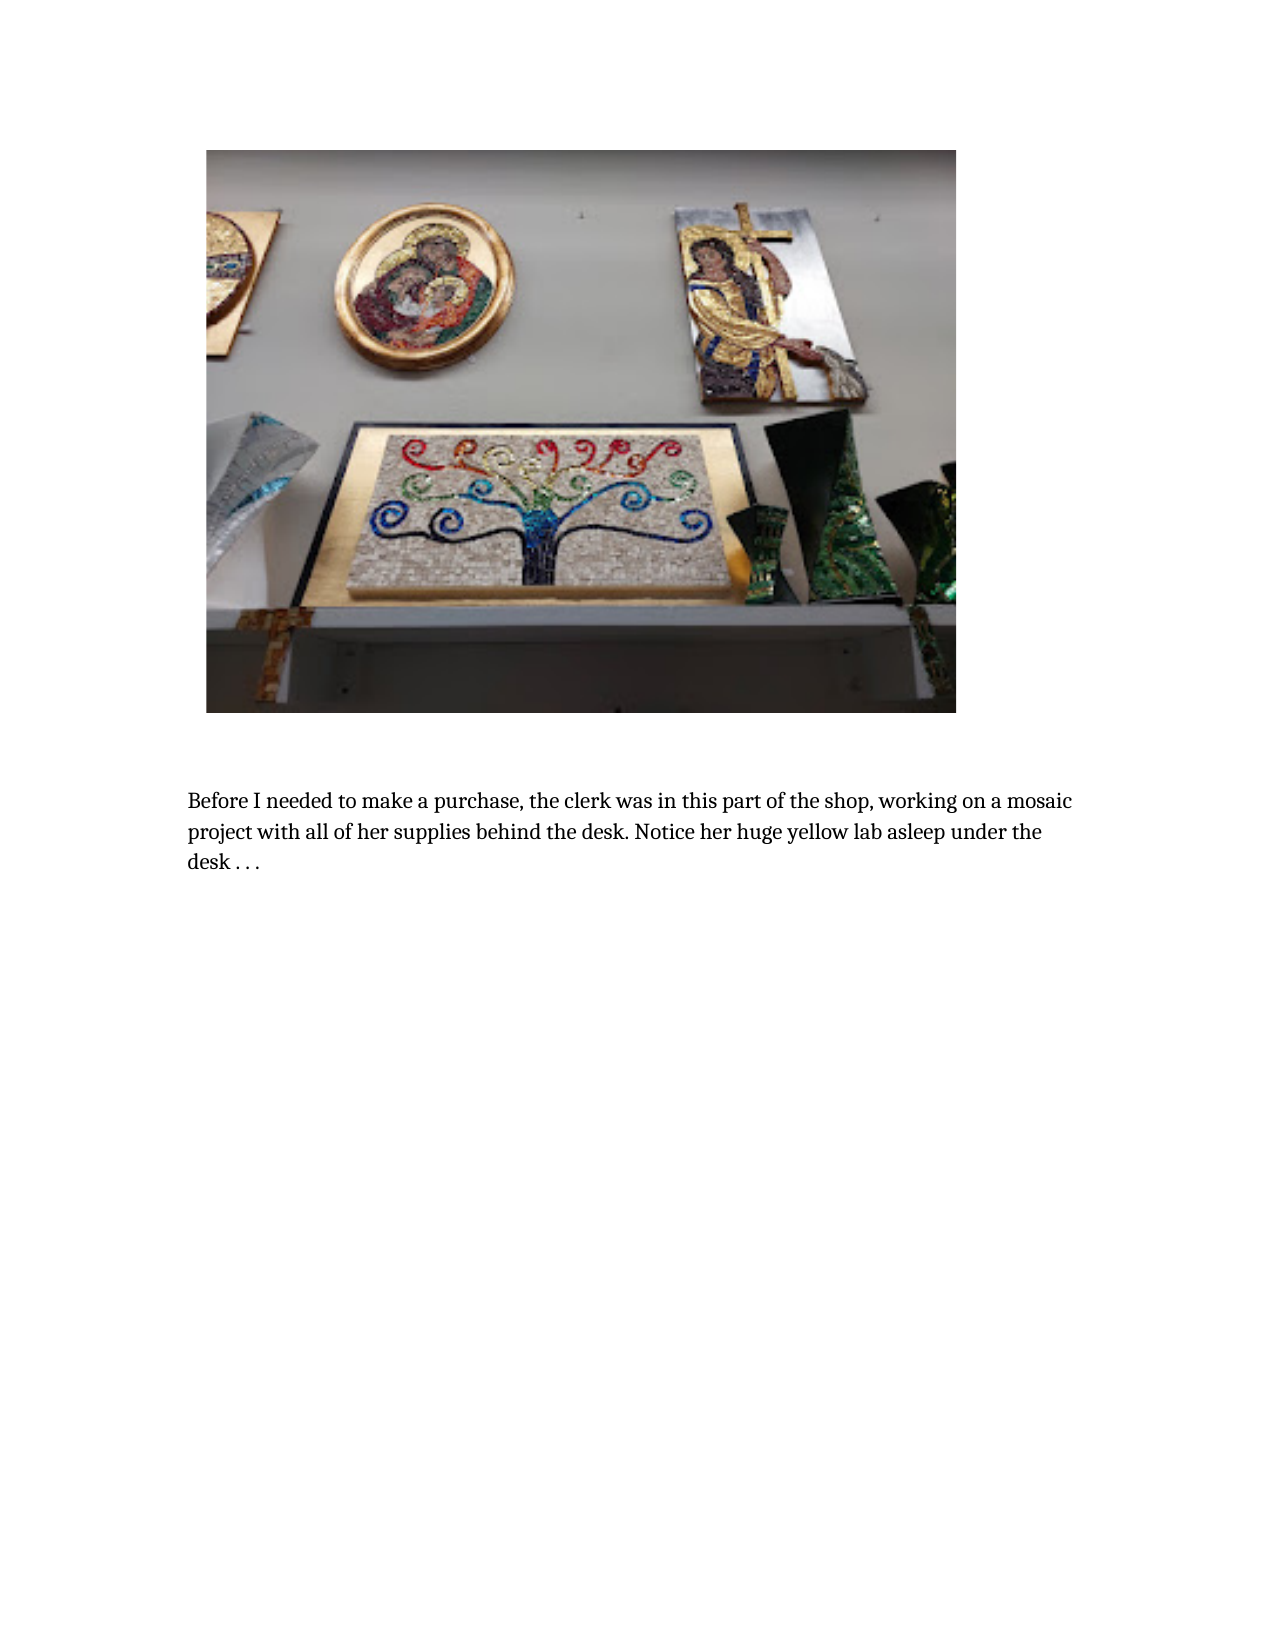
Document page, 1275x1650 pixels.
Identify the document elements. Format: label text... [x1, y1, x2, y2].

picture [206, 150, 957, 713]
text Before I needed to make a purchase, the clerk was in this part of the shop, working on a mosaic project with all of her supplies behind the desk. Notice her huge yellow lab asleep under the desk . . . [187, 788, 1087, 875]
